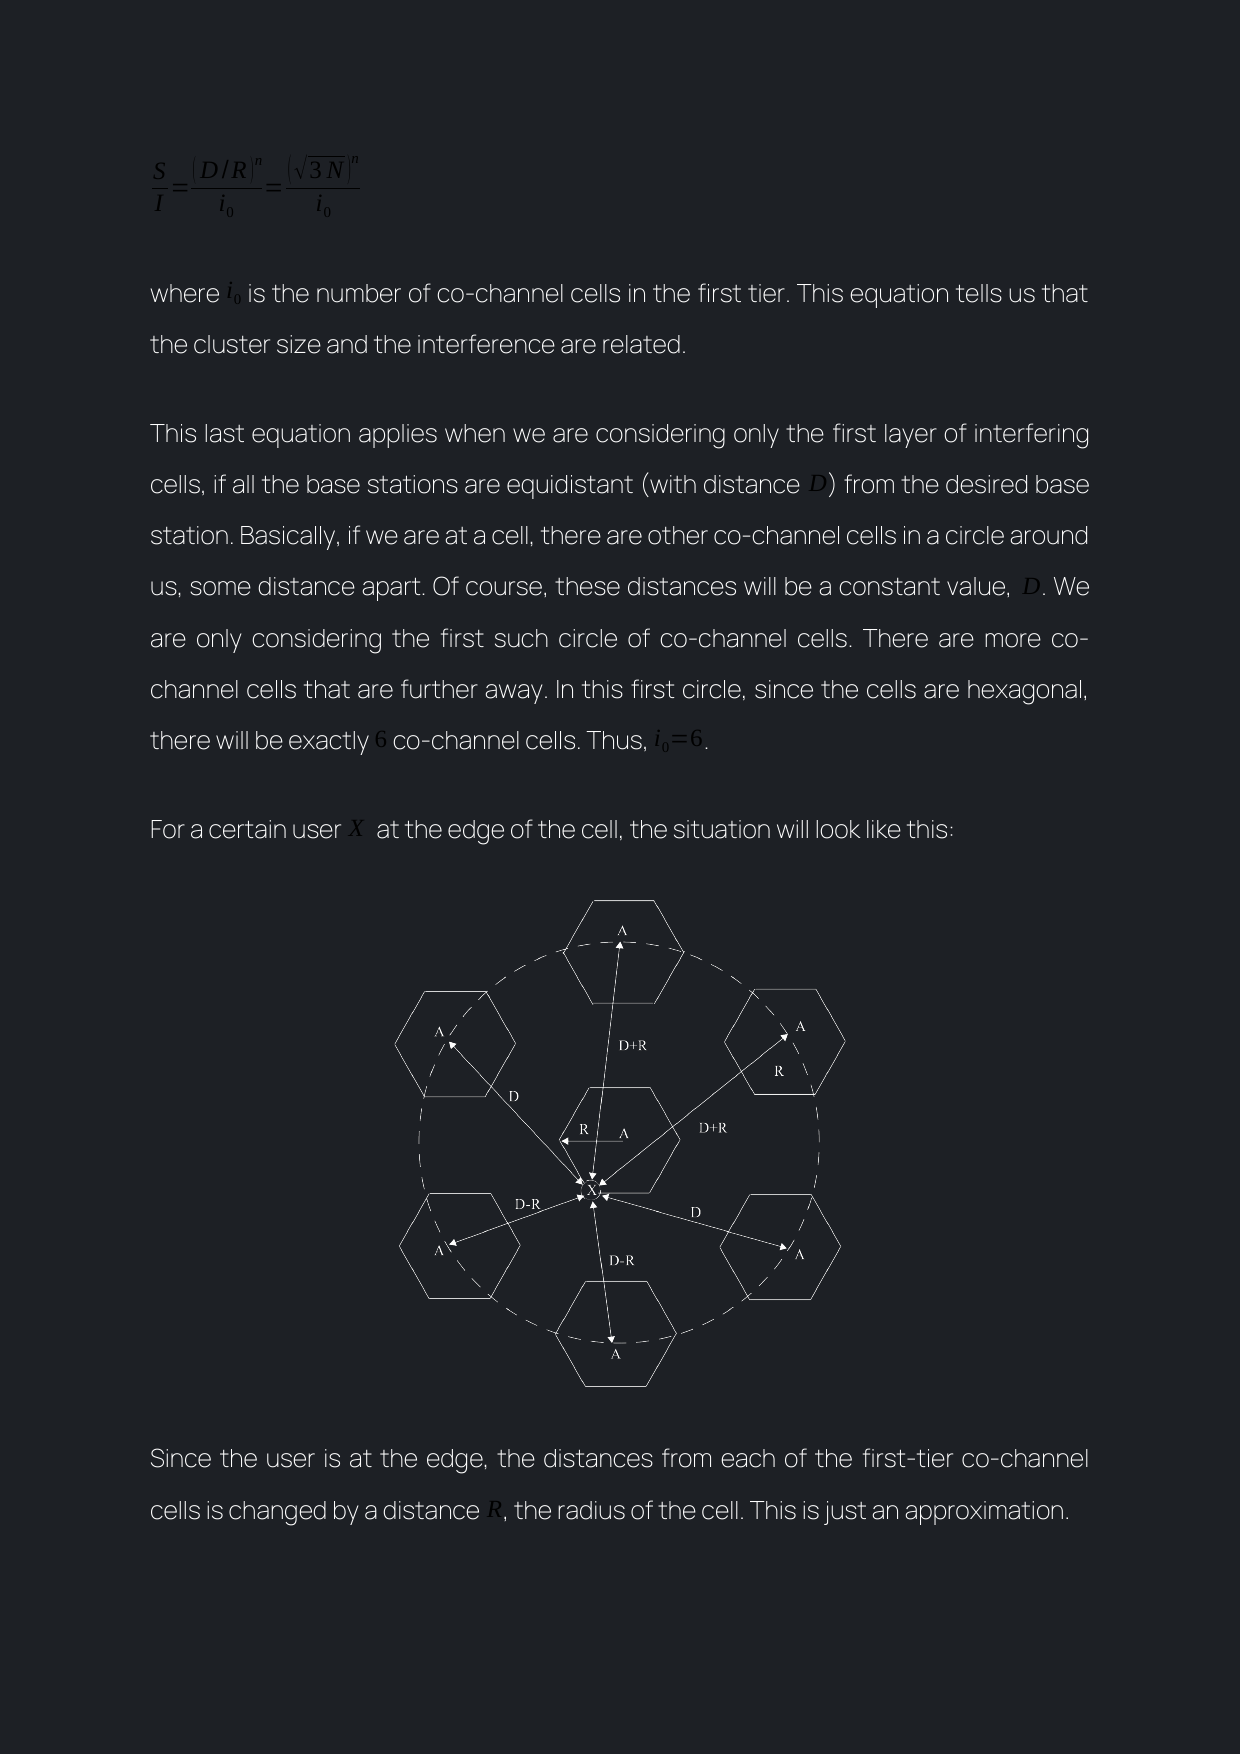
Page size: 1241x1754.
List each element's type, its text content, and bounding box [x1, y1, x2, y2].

text where is the number of co-channel cells in the first tier. This equation tells us that the cluster size and the interference are related. [150, 275, 1090, 361]
text For a certain user at the edge of the cell, the situation will look like this: [150, 812, 1090, 846]
text Since the user is at the edge, the distances from each of the first-tier co-channel cells is changed by a distance , the radius of the cell. This is just an approximation. [150, 1441, 1090, 1527]
picture [394, 900, 846, 1387]
text This last equation applies when we are considering only the first layer of interfering cells, if all the base stations are equidistant (with distance ) from the desired base station. Basically, if we are at a cell, there are other co-channel cells in a circle around us, some distance apart. Of course, these distances will be a constant value, . We are only considering the first such circle of co-channel cells. There are more co-channel cells that are further away. In this first circle, since the cells are hexagonal, there will be exactly co-channel cells. Thus, . [150, 415, 1090, 757]
